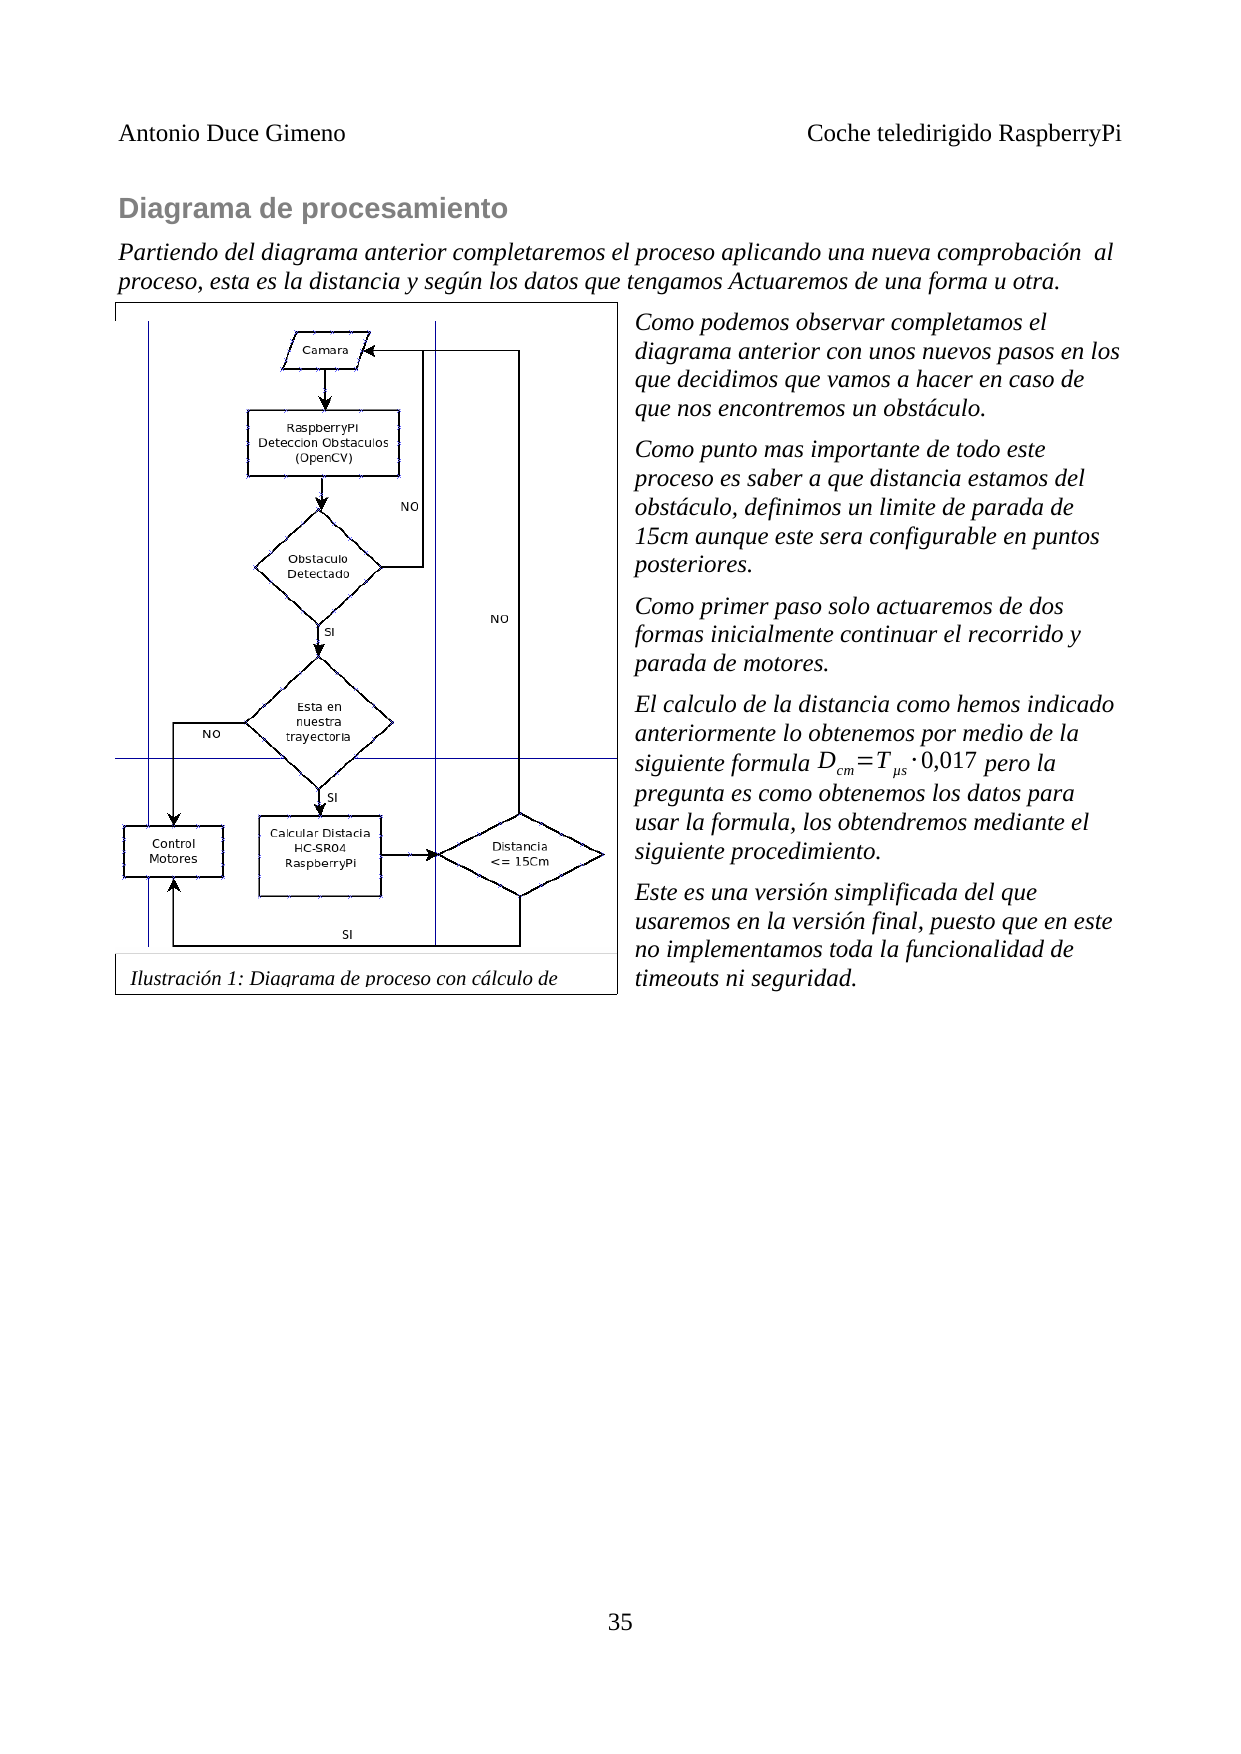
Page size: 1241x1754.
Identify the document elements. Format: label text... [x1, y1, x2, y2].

picture [115, 321, 617, 954]
text El calculo de la distancia como hemos indicado anteriormente lo obtenemos por medio de la siguiente formula pero la pregunta es como obtenemos los datos para usar la formula, los obtendremos mediante el siguiente procedimiento. [618, 689, 1122, 864]
text Como primer paso solo actuaremos de dos formas inicialmente continuar el recorrido y parada de motores. [618, 591, 1122, 677]
text Partiendo del diagrama anterior completaremos el proceso aplicando una nueva comprobación al proceso, esta es la distancia y según los datos que tengamos Actuaremos de una forma u otra. [118, 237, 1122, 294]
text Como podemos observar completamos el diagrama anterior con unos nuevos pasos en los que decidimos que vamos a hacer en caso de que nos encontremos un obstáculo. [618, 307, 1122, 422]
text Este es una versión simplificada del que usaremos en la versión final, puesto que en este no implementamos toda la funcionalidad de timeouts ni seguridad. [618, 877, 1122, 992]
text Como punto mas importante de todo este proceso es saber a que distancia estamos del obstáculo, definimos un limite de parada de 15cm aunque este sera configurable en puntos posteriores. [618, 434, 1122, 578]
list Diagrama de procesamiento [118, 191, 1122, 224]
